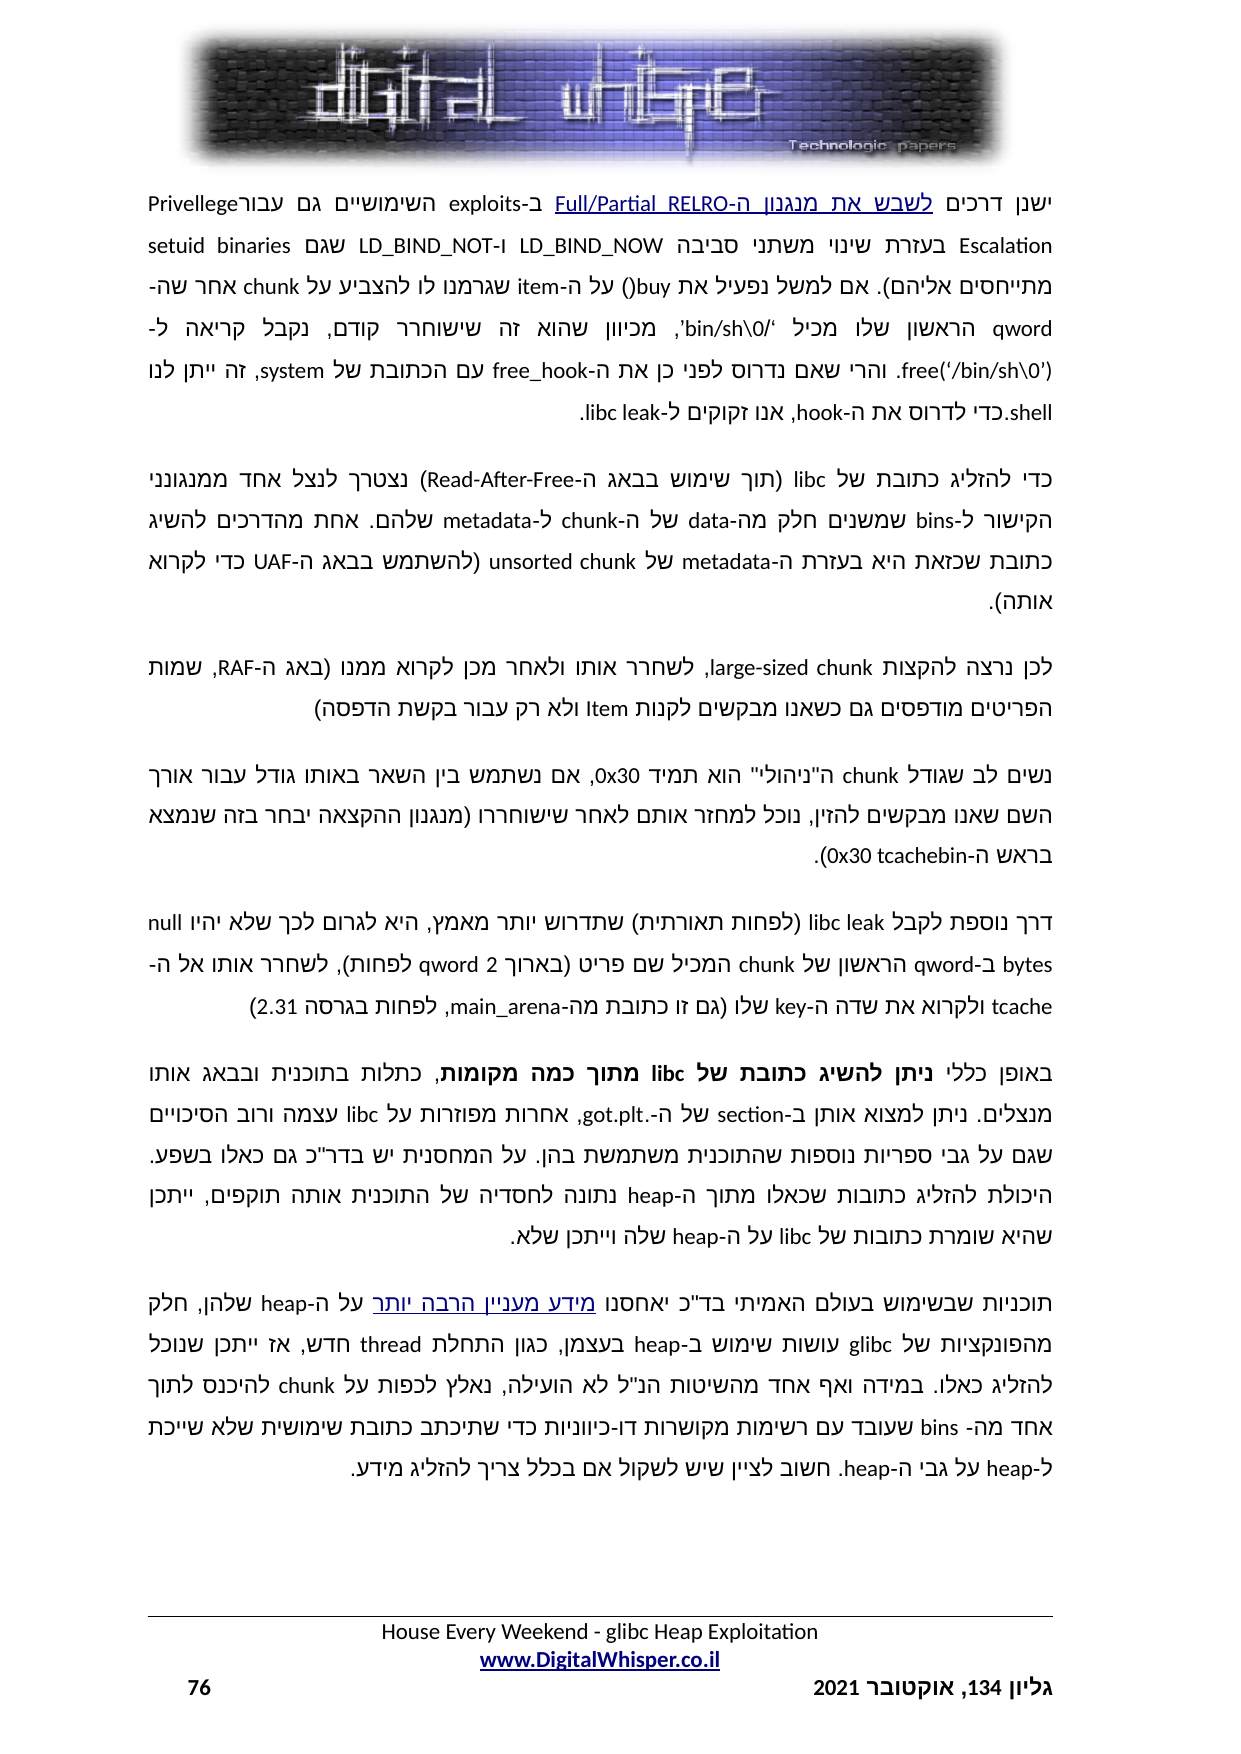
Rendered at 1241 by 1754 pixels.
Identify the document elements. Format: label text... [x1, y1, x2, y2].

text לכן נרצה להקצות large-sized chunk, לשחרר אותו ולאחר מכן לקרוא ממנו (באג ה-RAF, שמות הפריטים מודפסים גם כשאנו מבקשים לקנות Item ולא רק עבור בקשת הדפסה) [148, 653, 1053, 722]
text תוכניות שבשימוש בעולם האמיתי בד"כ יאחסנו מידע מעניין הרבה יותר על ה-heap שלהן, חלק מהפונקציות של glibc עושות שימוש ב-heap בעצמן, כגון התחלת thread חדש, אז ייתכן שנוכל להזליג כאלו. במידה ואף אחד מהשיטות הנ"ל לא הועילה, נאלץ לכפות על chunk להיכנס לתוך אחד מה- bins שעובד עם רשימות מקושרות דו-כיווניות כדי שתיכתב כתובת שימושית שלא שייכת ל-heap על גבי ה-heap. חשוב לציין שיש לשקול אם בכלל צריך להזליג מידע. [148, 1289, 1053, 1482]
text ישנן דרכים לשבש את מנגנון ה-Full/Partial RELRO ב-exploits השימושיים גם עבורPrivellege Escalation בעזרת שינוי משתני סביבה LD_BIND_NOW ו-LD_BIND_NOT שגם setuid binaries מתייחסים אליהם). אם למשל נפעיל את buy() על ה-item שגרמנו לו להצביע על chunk אחר שה-qword הראשון שלו מכיל ‘/bin/sh\0’, מכיוון שהוא זה שישוחרר קודם, נקבל קריאה ל-free(‘/bin/sh\0’). והרי שאם נדרוס לפני כן את ה-free_hook עם הכתובת של system, זה ייתן לנו shell.כדי לדרוס את ה-hook, אנו זקוקים ל-libc leak. [148, 189, 1053, 426]
text נשים לב שגודל chunk ה"ניהולי" הוא תמיד 0x30, אם נשתמש בין השאר באותו גודל עבור אורך השם שאנו מבקשים להזין, נוכל למחזר אותם לאחר שישוחררו (מנגנון ההקצאה יבחר בזה שנמצא בראש ה-0x30 tcachebin). [148, 761, 1053, 869]
text דרך נוספת לקבל libc leak (לפחות תאורתית) שתדרוש יותר מאמץ, היא לגרום לכך שלא יהיו null bytes ב-qword הראשון של chunk המכיל שם פריט (בארוך 2 qword לפחות), לשחרר אותו אל ה-tcache ולקרוא את שדה ה-key שלו (גם זו כתובת מה-main_arena, לפחות בגרסה 2.31) [148, 908, 1053, 1020]
text באופן כללי ניתן להשיג כתובת של libc מתוך כמה מקומות, כתלות בתוכנית ובבאג אותו מנצלים. ניתן למצוא אותן ב-section של ה-.got.plt, אחרות מפוזרות על libc עצמה ורוב הסיכויים שגם על גבי ספריות נוספות שהתוכנית משתמשת בהן. על המחסנית יש בדר"כ גם כאלו בשפע. היכולת להזליג כתובות שכאלו מתוך ה-heap נתונה לחסדיה של התוכנית אותה תוקפים, ייתכן שהיא שומרת כתובות של libc על ה-heap שלה וייתכן שלא. [148, 1059, 1053, 1250]
picture [147, 19, 1047, 178]
text כדי להזליג כתובת של libc (תוך שימוש בבאג ה-Read-After-Free) נצטרך לנצל אחד ממנגונני הקישור ל-bins שמשנים חלק מה-data של ה-chunk ל-metadata שלהם. אחת מהדרכים להשיג כתובת שכזאת היא בעזרת ה-metadata של unsorted chunk (להשתמש בבאג ה-UAF כדי לקרוא אותה). [148, 465, 1053, 614]
